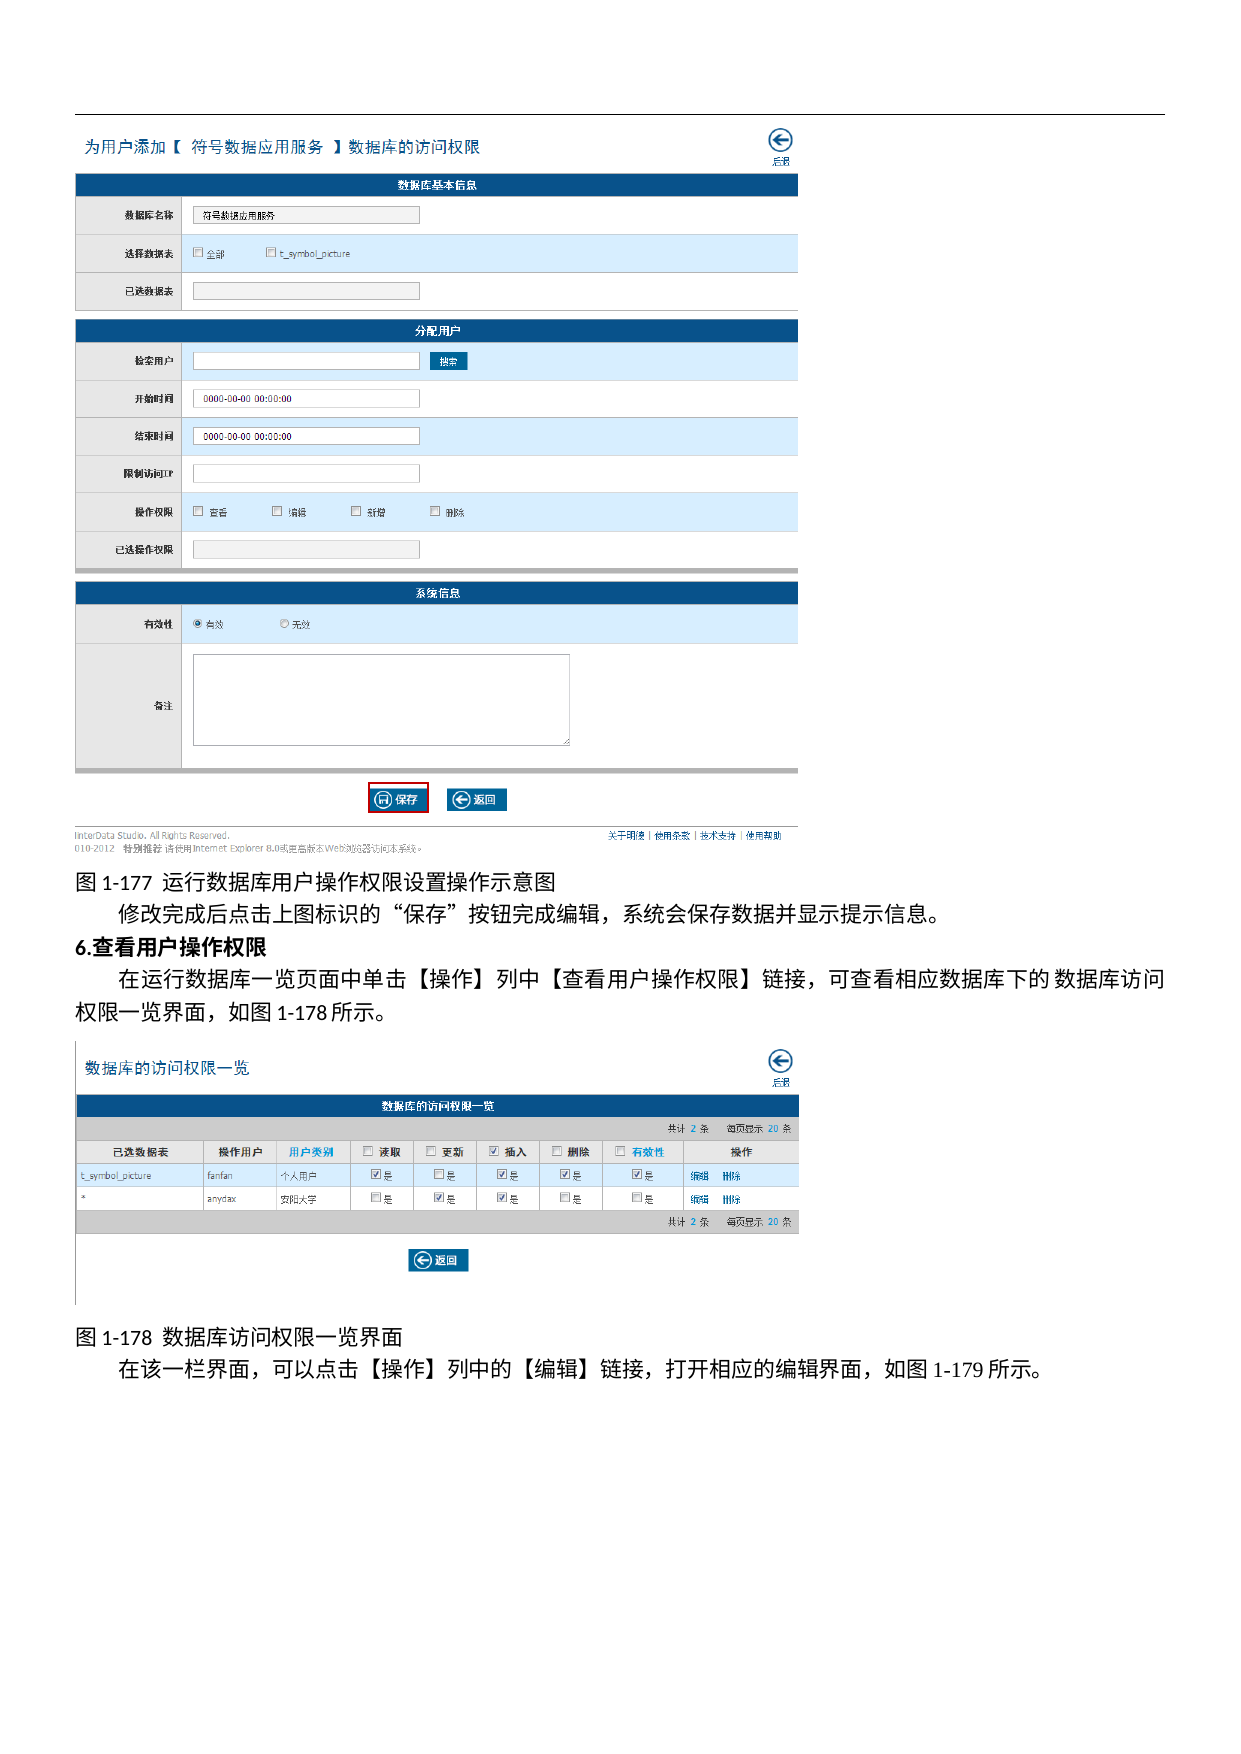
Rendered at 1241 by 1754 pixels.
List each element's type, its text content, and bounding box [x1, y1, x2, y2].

picture [75, 121, 798, 861]
list 图1-177 运行数据库用户操作权限设置操作示意图 [75, 864, 1165, 897]
text 6.查看用户操作权限 [75, 929, 1165, 962]
text 在该一栏界面，可以点击【操作】列中的【编辑】链接，打开相应的编辑界面，如图1-179所示。 [75, 1352, 1165, 1384]
picture [75, 1041, 799, 1305]
list 图1-178 数据库访问权限一览界面 [75, 1319, 1165, 1352]
list 在运行数据库一览页面中单击【操作】列中【查看用户操作权限】链接，可查看相应数据库下的数据库访问权限一览界面，如图1-178所示。 [75, 962, 1165, 1027]
text 修改完成后点击上图标识的“保存”按钮完成编辑，系统会保存数据并显示提示信息。 [75, 897, 1165, 929]
